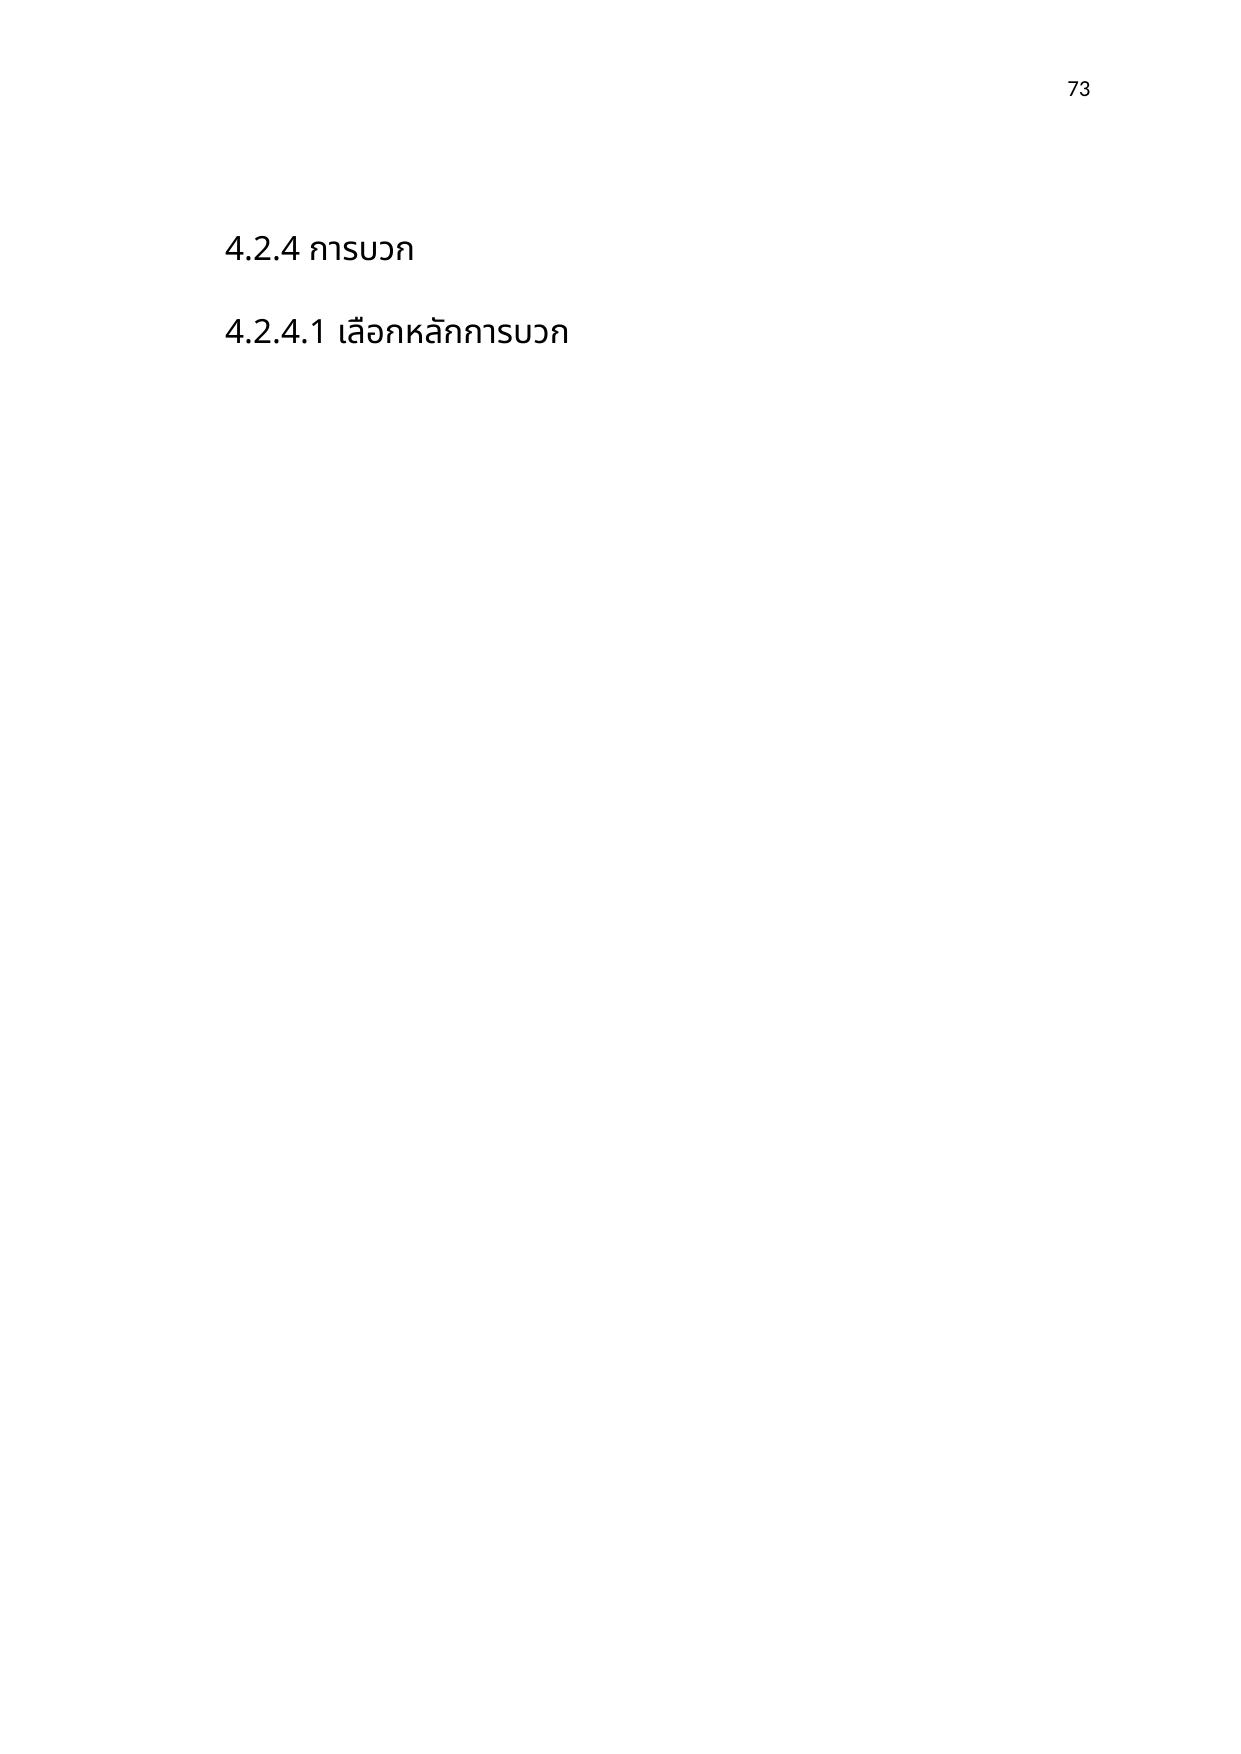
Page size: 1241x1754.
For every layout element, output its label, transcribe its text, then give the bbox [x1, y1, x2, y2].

subtitle 4.2.4 การบวก [225, 225, 1090, 276]
subtitle 4.2.4.1 เลือกหลักการบวก [225, 308, 1090, 359]
